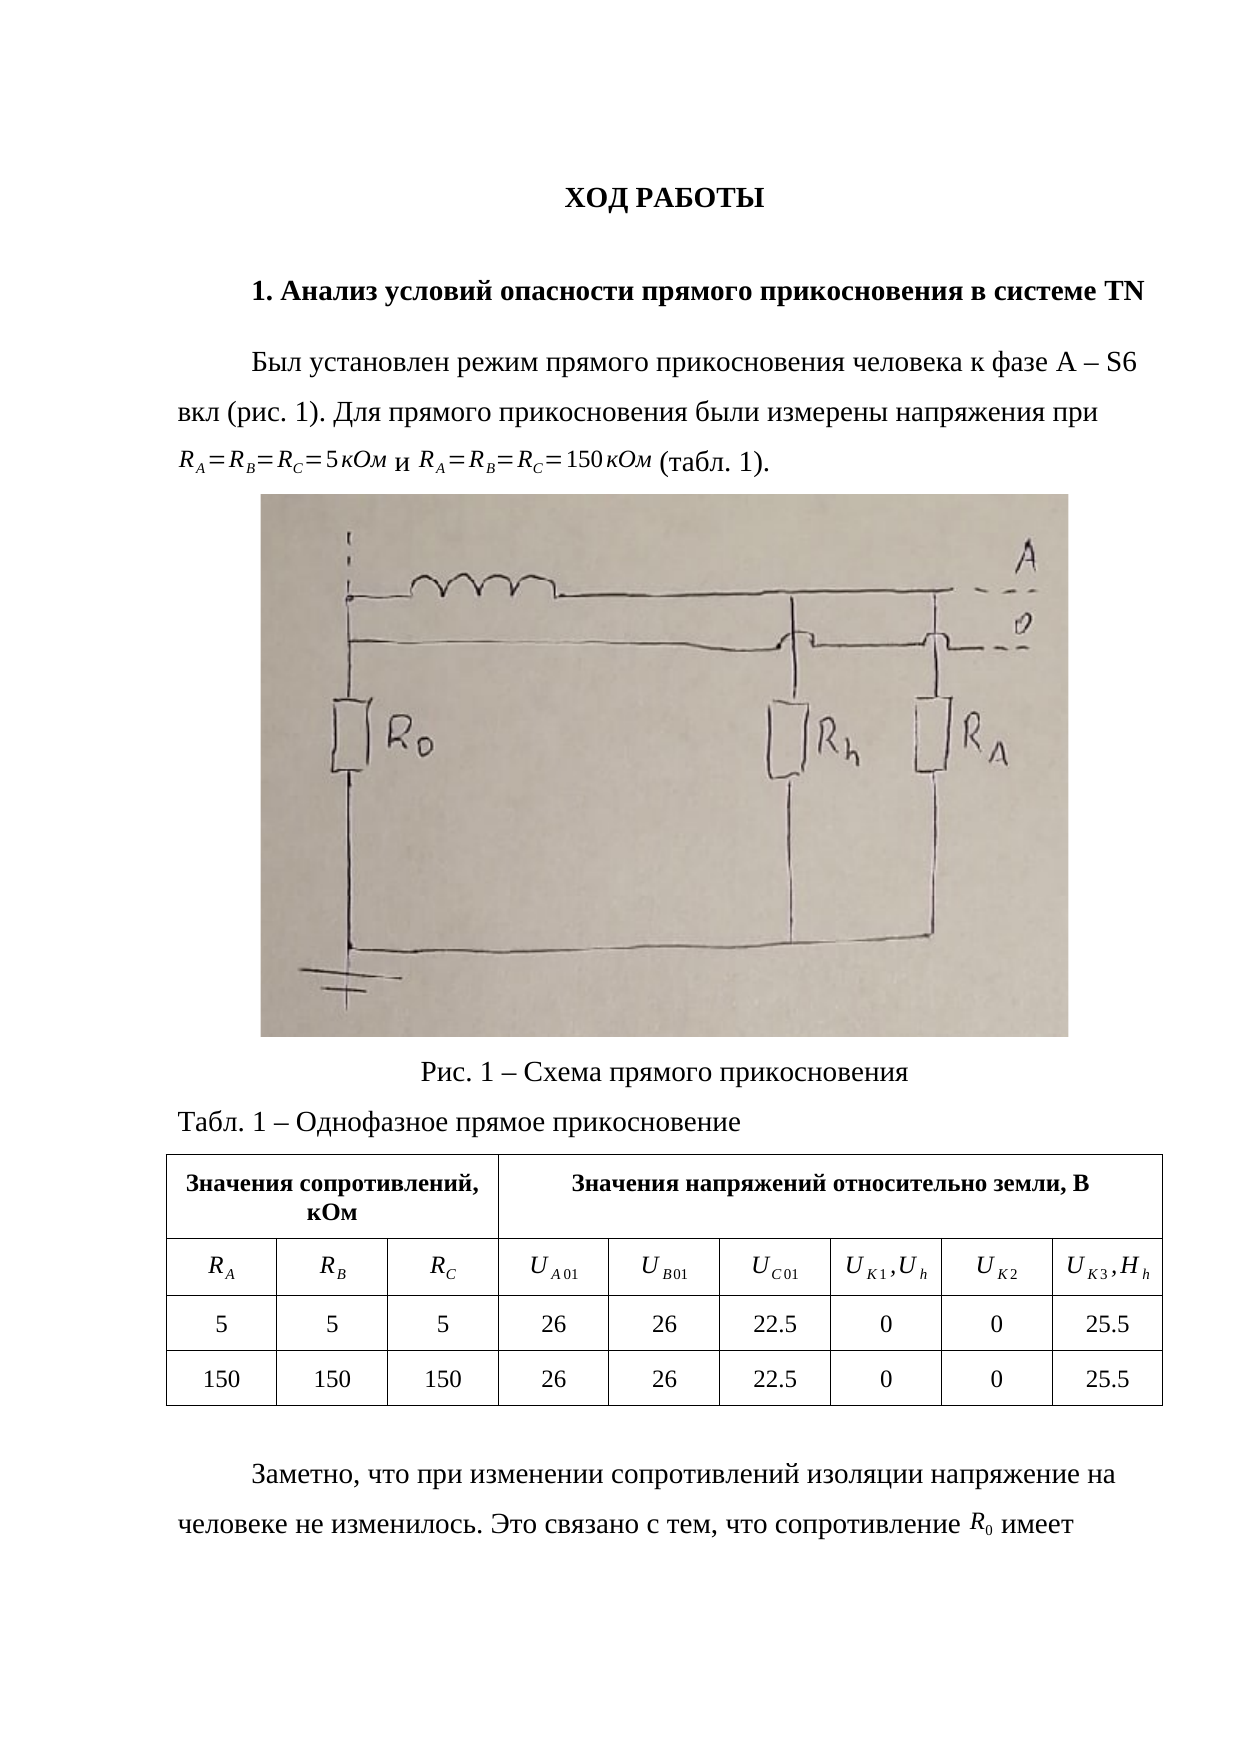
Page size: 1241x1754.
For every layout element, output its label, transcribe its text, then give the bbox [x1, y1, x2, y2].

table_cell [942, 1239, 1052, 1295]
table_cell 26 [609, 1296, 719, 1350]
table_cell 26 [609, 1351, 719, 1405]
table_cell 5 [388, 1296, 498, 1350]
table_cell 0 [942, 1351, 1052, 1405]
picture [260, 494, 1069, 1037]
table_cell [1053, 1239, 1162, 1295]
text Табл. 1 – Однофазное прямое прикосновение [177, 1104, 1152, 1138]
table_cell 25.5 [1053, 1351, 1162, 1405]
table_cell [277, 1239, 387, 1295]
table_cell 26 [499, 1351, 608, 1405]
table_cell 22.5 [720, 1351, 830, 1405]
table_cell 5 [167, 1296, 276, 1350]
table_cell [388, 1239, 498, 1295]
table_cell 150 [277, 1351, 387, 1405]
table_cell 5 [277, 1296, 387, 1350]
text Рис. 1 – Схема прямого прикосновения [177, 1054, 1152, 1087]
table_cell [499, 1239, 608, 1295]
subtitle 1. Анализ условий опасности прямого прикосновения в системе TN [177, 273, 1152, 306]
table_header Значения напряжений относительно земли, В [499, 1155, 1162, 1238]
table_cell 22.5 [720, 1296, 830, 1350]
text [177, 1456, 1152, 1540]
table_cell 150 [388, 1351, 498, 1405]
table_cell [831, 1239, 941, 1295]
table_cell 25.5 [1053, 1296, 1162, 1350]
table_cell [167, 1239, 276, 1295]
subtitle Ход работы [177, 181, 1152, 214]
table_header Значения сопротивлений, кОм [167, 1155, 498, 1238]
text Был установлен режим прямого прикосновения человека к фазе A – S6 вкл (рис. 1). Для прямого прикосновения были измерены напряжения при и (табл. 1). [177, 344, 1152, 478]
table_cell 0 [831, 1296, 941, 1350]
table_cell 150 [167, 1351, 276, 1405]
table_cell 0 [942, 1296, 1052, 1350]
table_cell 26 [499, 1296, 608, 1350]
table_cell 0 [831, 1351, 941, 1405]
table_cell [720, 1239, 830, 1295]
table_cell [609, 1239, 719, 1295]
